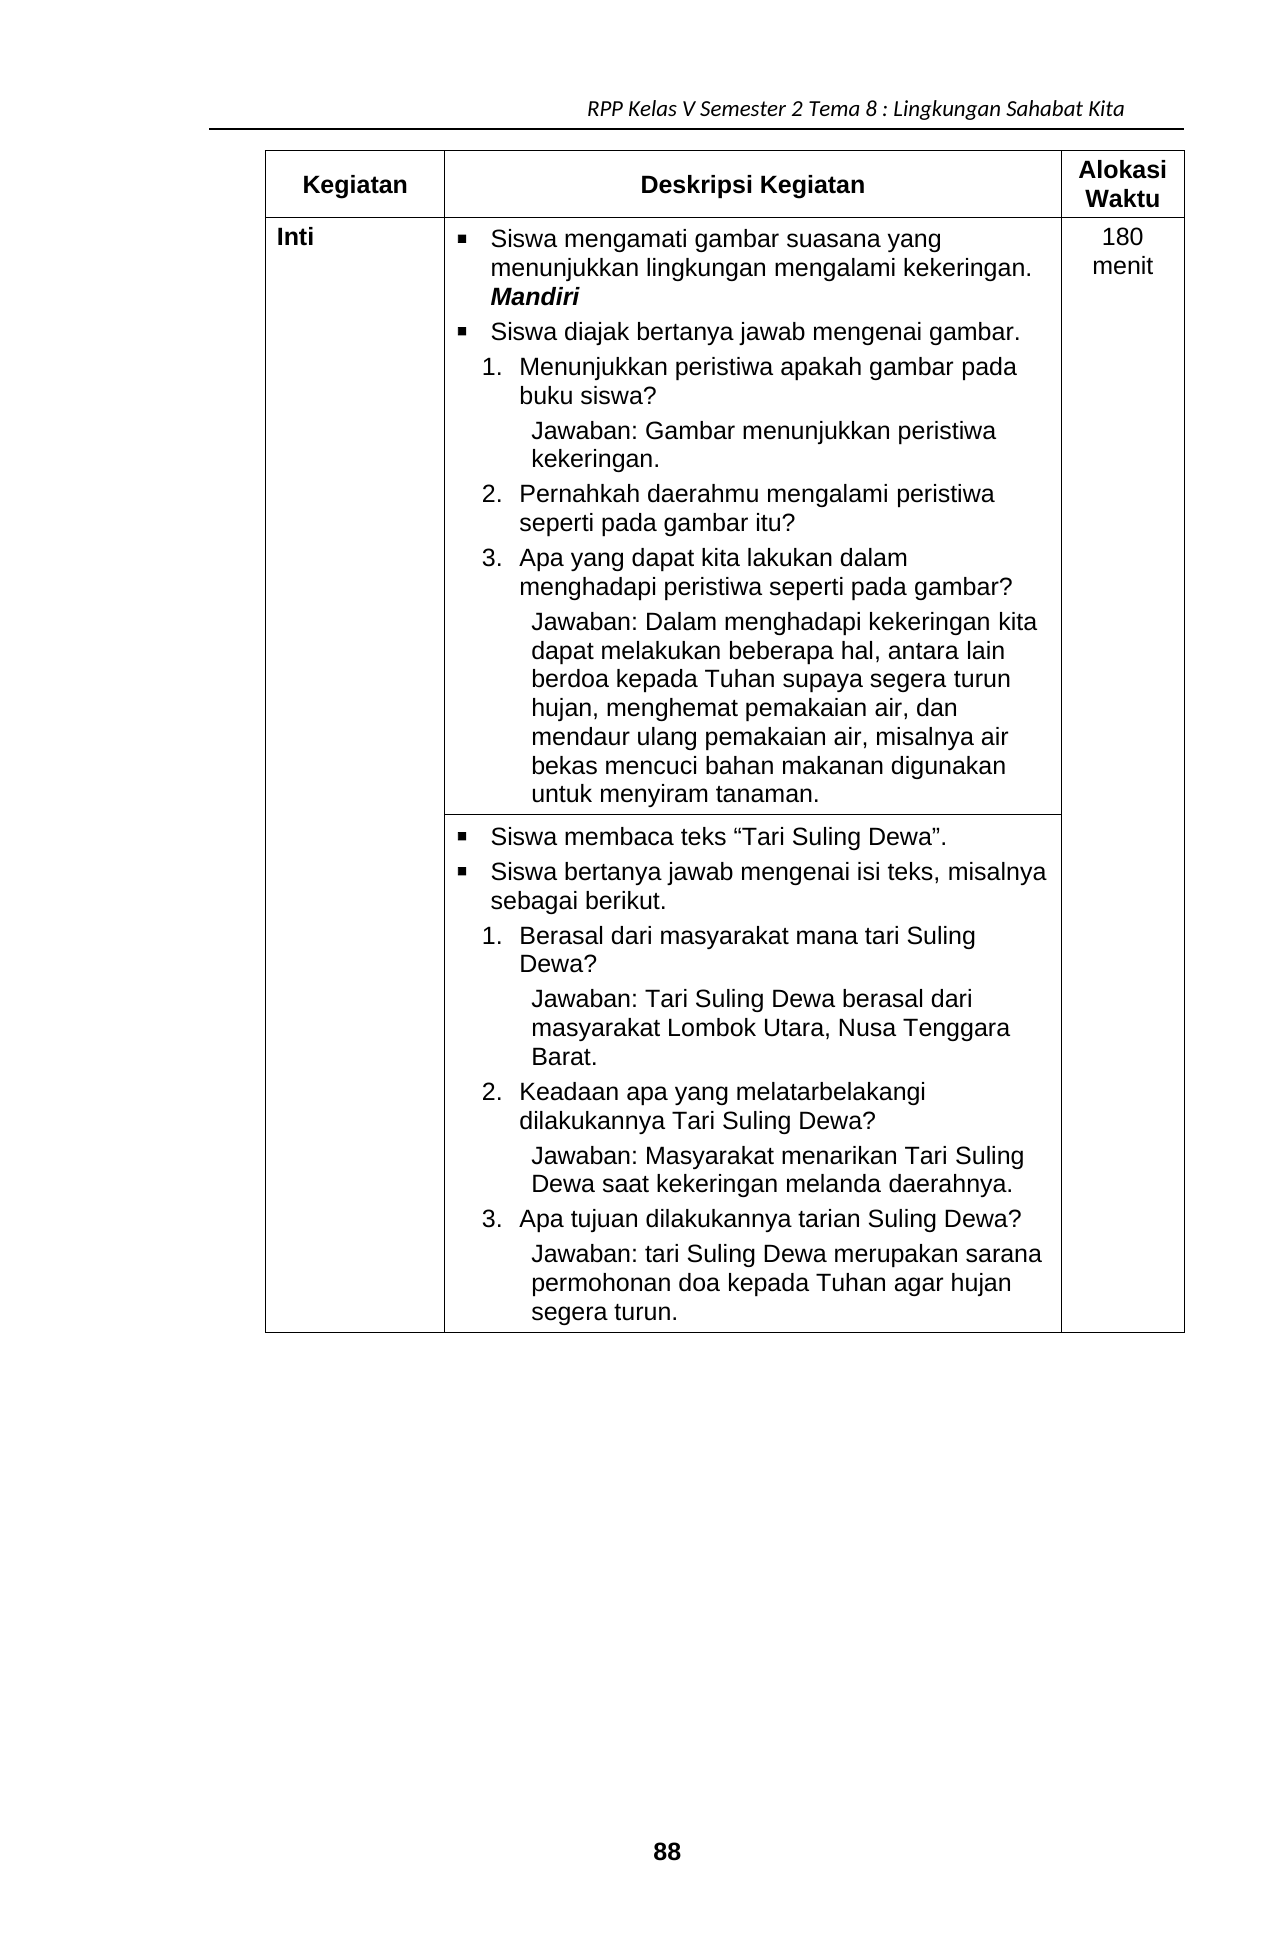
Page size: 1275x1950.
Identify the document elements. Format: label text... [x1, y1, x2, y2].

table_header Alokasi Waktu [1062, 151, 1184, 217]
table_cell Siswa membaca teks “Tari Suling Dewa”. Siswa bertanya jawab mengenai isi teks, misalnya sebagai berikut. Berasal dari masyarakat mana tari Suling Dewa? Jawaban: Tari Suling Dewa berasal dari masyarakat Lombok Utara, Nusa Tenggara Barat. Keadaan apa yang melatarbelakangi dilakukannya Tari Suling Dewa? Jawaban: Masyarakat menarikan Tari Suling Dewa saat kekeringan melanda daerahnya. Apa tujuan dilakukannya tarian Suling Dewa? Jawaban: tari Suling Dewa merupakan sarana permohonan doa kepada Tuhan agar hujan segera turun. [445, 815, 1061, 1332]
table_header Kegiatan [266, 151, 444, 217]
table_header Deskripsi Kegiatan [445, 151, 1061, 217]
table_cell Siswa mengamati gambar suasana yang menunjukkan lingkungan mengalami kekeringan. Mandiri Siswa diajak bertanya jawab mengenai gambar. Menunjukkan peristiwa apakah gambar pada buku siswa? Jawaban: Gambar menunjukkan peristiwa kekeringan. Pernahkah daerahmu mengalami peristiwa seperti pada gambar itu? Apa yang dapat kita lakukan dalam menghadapi peristiwa seperti pada gambar? Jawaban: Dalam menghadapi kekeringan kita dapat melakukan beberapa hal, antara lain berdoa kepada Tuhan supaya segera turun hujan, menghemat pemakaian air, dan mendaur ulang pemakaian air, misalnya air bekas mencuci bahan makanan digunakan untuk menyiram tanaman. [445, 218, 1061, 814]
table_cell 180 menit [1062, 218, 1184, 1332]
table_cell Inti [266, 218, 444, 1332]
